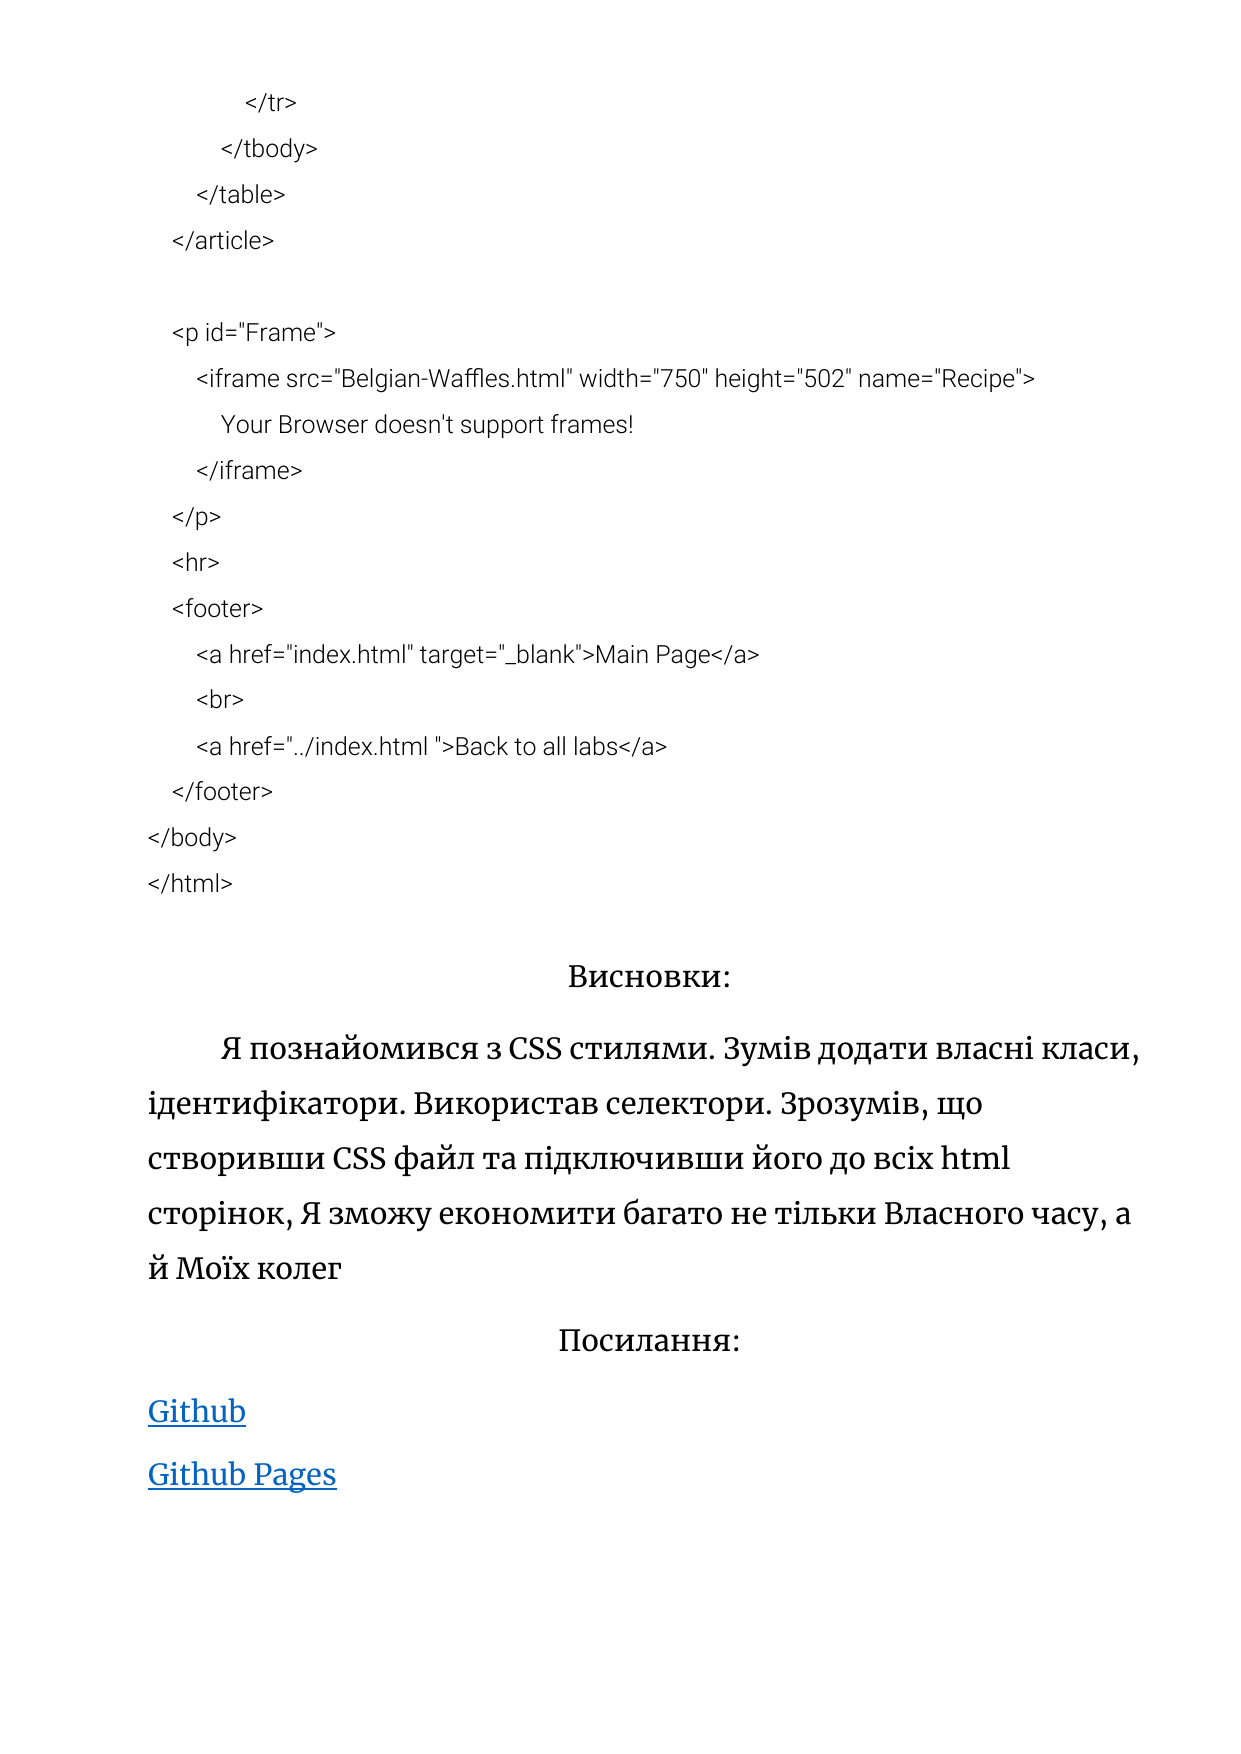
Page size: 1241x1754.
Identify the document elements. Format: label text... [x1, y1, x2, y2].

text </tbody> [148, 134, 1152, 164]
text </body> [148, 823, 1152, 853]
text </footer> [148, 778, 1152, 807]
text Github Pages [148, 1457, 1152, 1493]
text </tr> [148, 88, 1152, 118]
text <footer> [148, 594, 1152, 623]
text </iframe> [148, 456, 1152, 485]
text Your Browser doesn't support frames! [148, 410, 1152, 439]
text </p> [148, 502, 1152, 531]
text </table> [148, 180, 1152, 210]
text <iframe src="Belgian-Waffles.html" width="750" height="502" name="Recipe"> [148, 364, 1152, 393]
text </html> [148, 869, 1152, 899]
text Посилання: [148, 1322, 1152, 1359]
text <p id="Frame"> [148, 318, 1152, 347]
text Github [148, 1394, 1152, 1431]
text <a href="index.html" target="_blank">Main Page</a> [148, 640, 1152, 669]
text </article> [148, 226, 1152, 256]
text <hr> [148, 548, 1152, 577]
text Висновки: [148, 959, 1152, 996]
text Я познайомився з CSS стилями. Зумів додати власні класи, ідентифікатори. Використав селектори. Зрозумів, що створивши CSS файл та підключивши його до всіх html сторінок, Я зможу економити багато не тільки Власного часу, а й Моїх колег [148, 1031, 1152, 1287]
text <br> [148, 686, 1152, 715]
text <a href="../index.html ">Back to all labs</a> [148, 732, 1152, 761]
